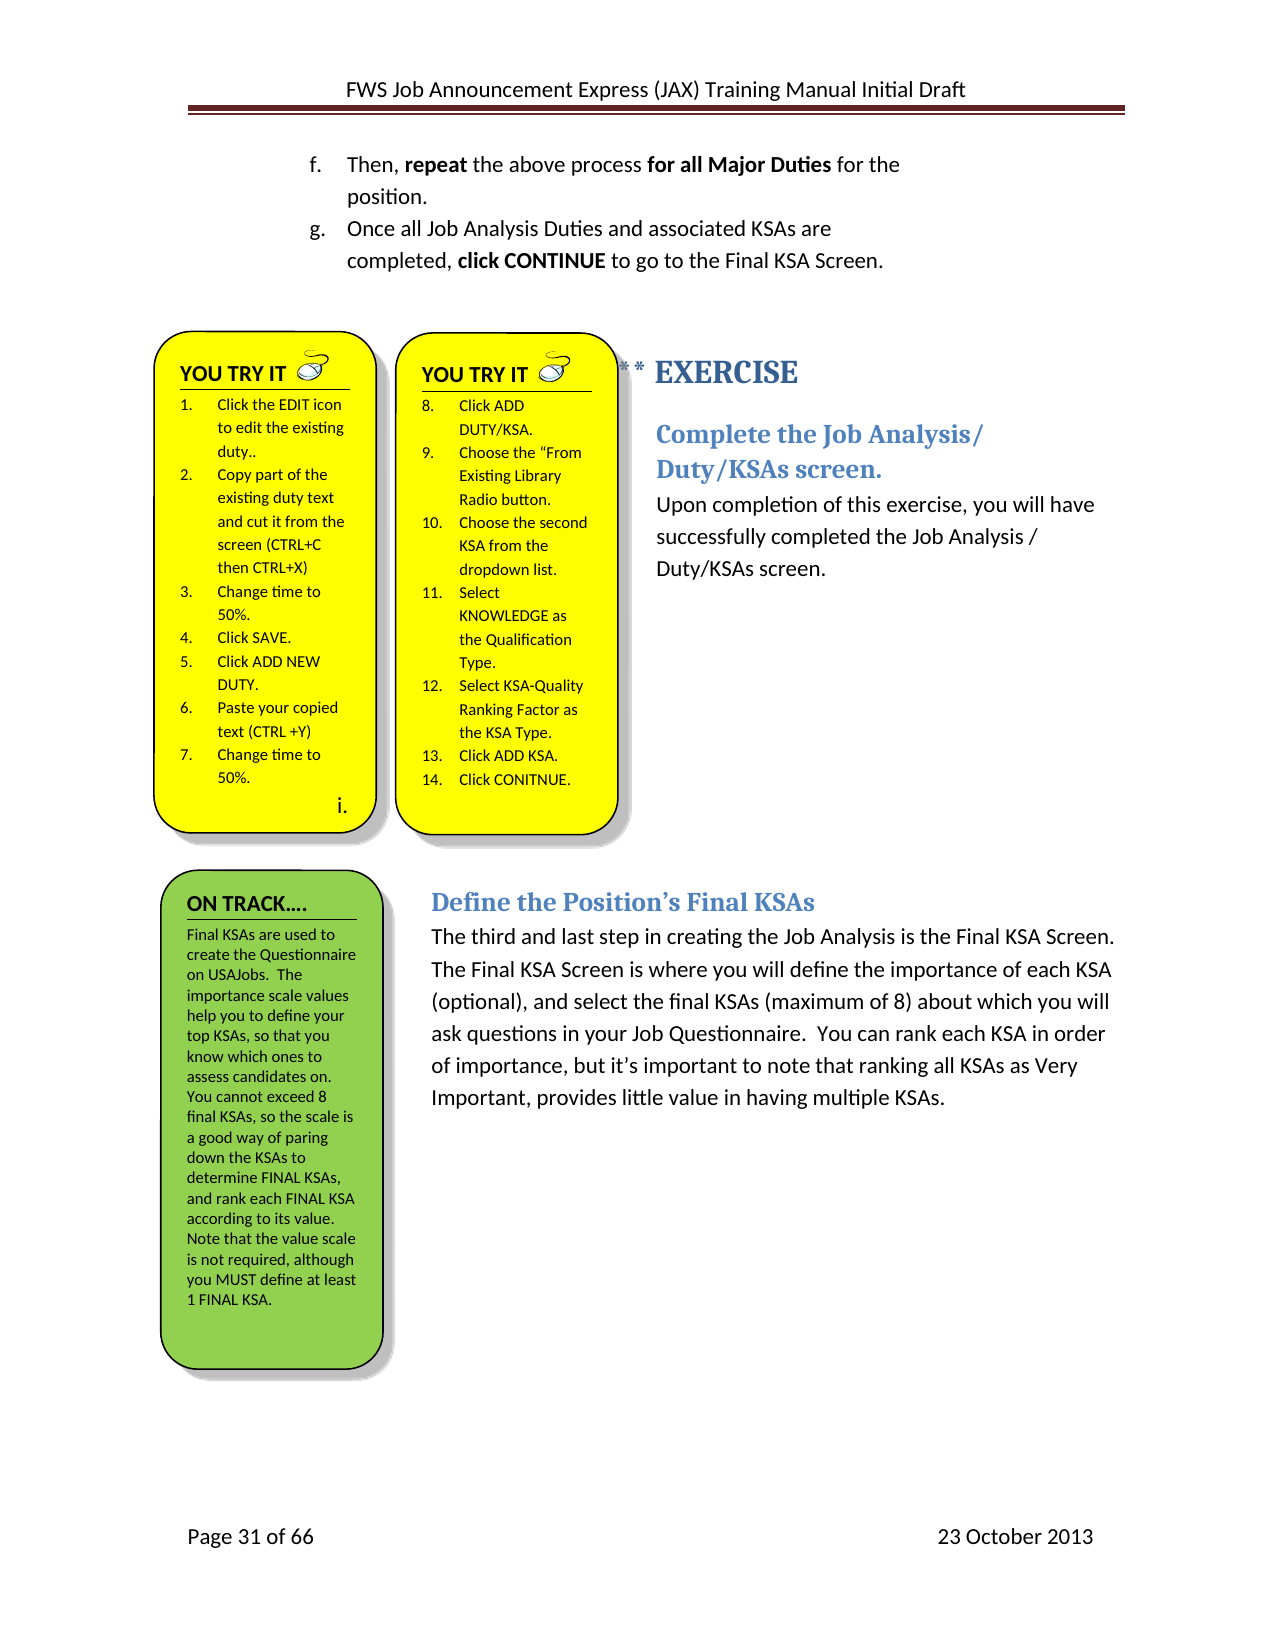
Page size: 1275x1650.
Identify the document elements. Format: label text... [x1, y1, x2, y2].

list Then, repeat the above process for all Major Duties for the position. [309, 150, 919, 210]
list Once all Job Analysis Duties and associated KSAs are completed, click CONTINUE to go to the Final KSA Screen. [309, 214, 919, 274]
text Upon completion of this exercise, you will have successfully completed the Job Analysis / Duty/KSAs screen. [656, 490, 1116, 582]
subtitle Complete the Job Analysis/ Duty/KSAs screen. [656, 419, 1116, 486]
subtitle **You Try It ** EXERCISE [621, 354, 1125, 392]
text The third and last step in creating the Job Analysis is the Final KSA Screen. The Final KSA Screen is where you will define the importance of each KSA (optional), and select the final KSAs (maximum of 8) about which you will ask questions in your Job Questionnaire. You can rank each KSA in order of importance, but it’s important to note that ranking all KSAs as Very Important, provides little value in having multiple KSAs. [431, 922, 1125, 1111]
subtitle Define the Position’s Final KSAs [431, 887, 1125, 918]
